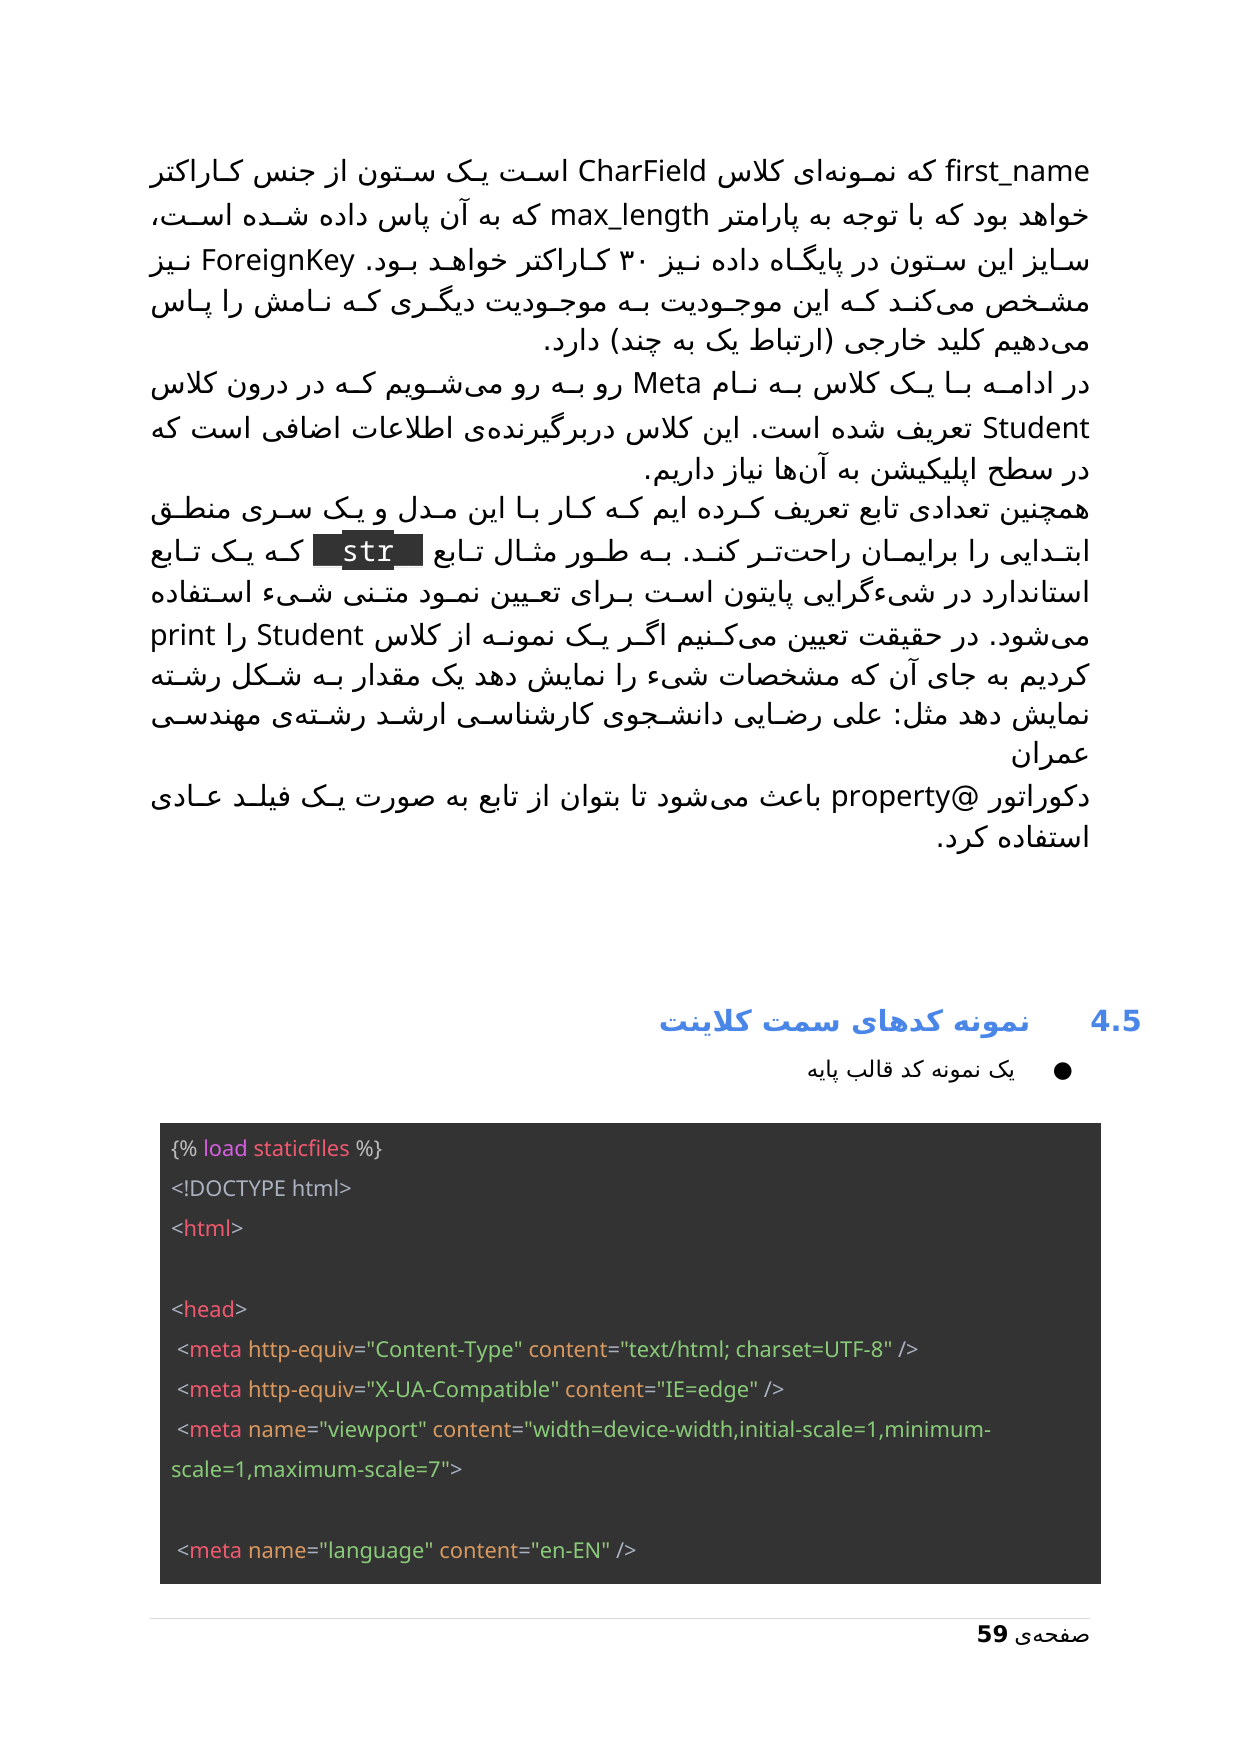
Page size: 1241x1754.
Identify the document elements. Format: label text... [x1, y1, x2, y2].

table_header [160, 1123, 1101, 1584]
text همچنین تعدادی تابع تعریف کرده ایم که کار با این مدل و یک سری منطق ابتدایی را برایمان راحت‌تر کند. به طور مثال تابع __str__ که یک تابع استاندارد در شی‌ءگرایی پایتون است برای تعیین نمود متنی شیء استفاده می‌شود. در حقیقت تعیین می‌کنیم اگر یک نمونه از کلاس Student را print کردیم به جای آن که مشخصات شیء را نمایش دهد یک مقدار به شکل رشته نمایش دهد مثل: علی رضایی دانشجوی کارشناسی ارشد رشته‌ی مهندسی عمران [150, 491, 1090, 770]
list یک نمونه کد قالب پایه [150, 1056, 1053, 1082]
text نمونه کد‌های سمت کلاینت [150, 1004, 1090, 1038]
text دکوراتور @property باعث می‌شود تا بتوان از تابع به صورت یک فیلد عادی استفاده کرد. [150, 775, 1090, 854]
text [150, 150, 1090, 357]
text در ادامه با یک کلاس به نام Meta رو به رو می‌شویم که در درون کلاس Student تعریف شده است. این کلاس دربرگیرنده‌ی اطلاعات اضافی است که در سطح اپلیکیشن به آن‌ها نیاز داریم. [150, 362, 1090, 486]
